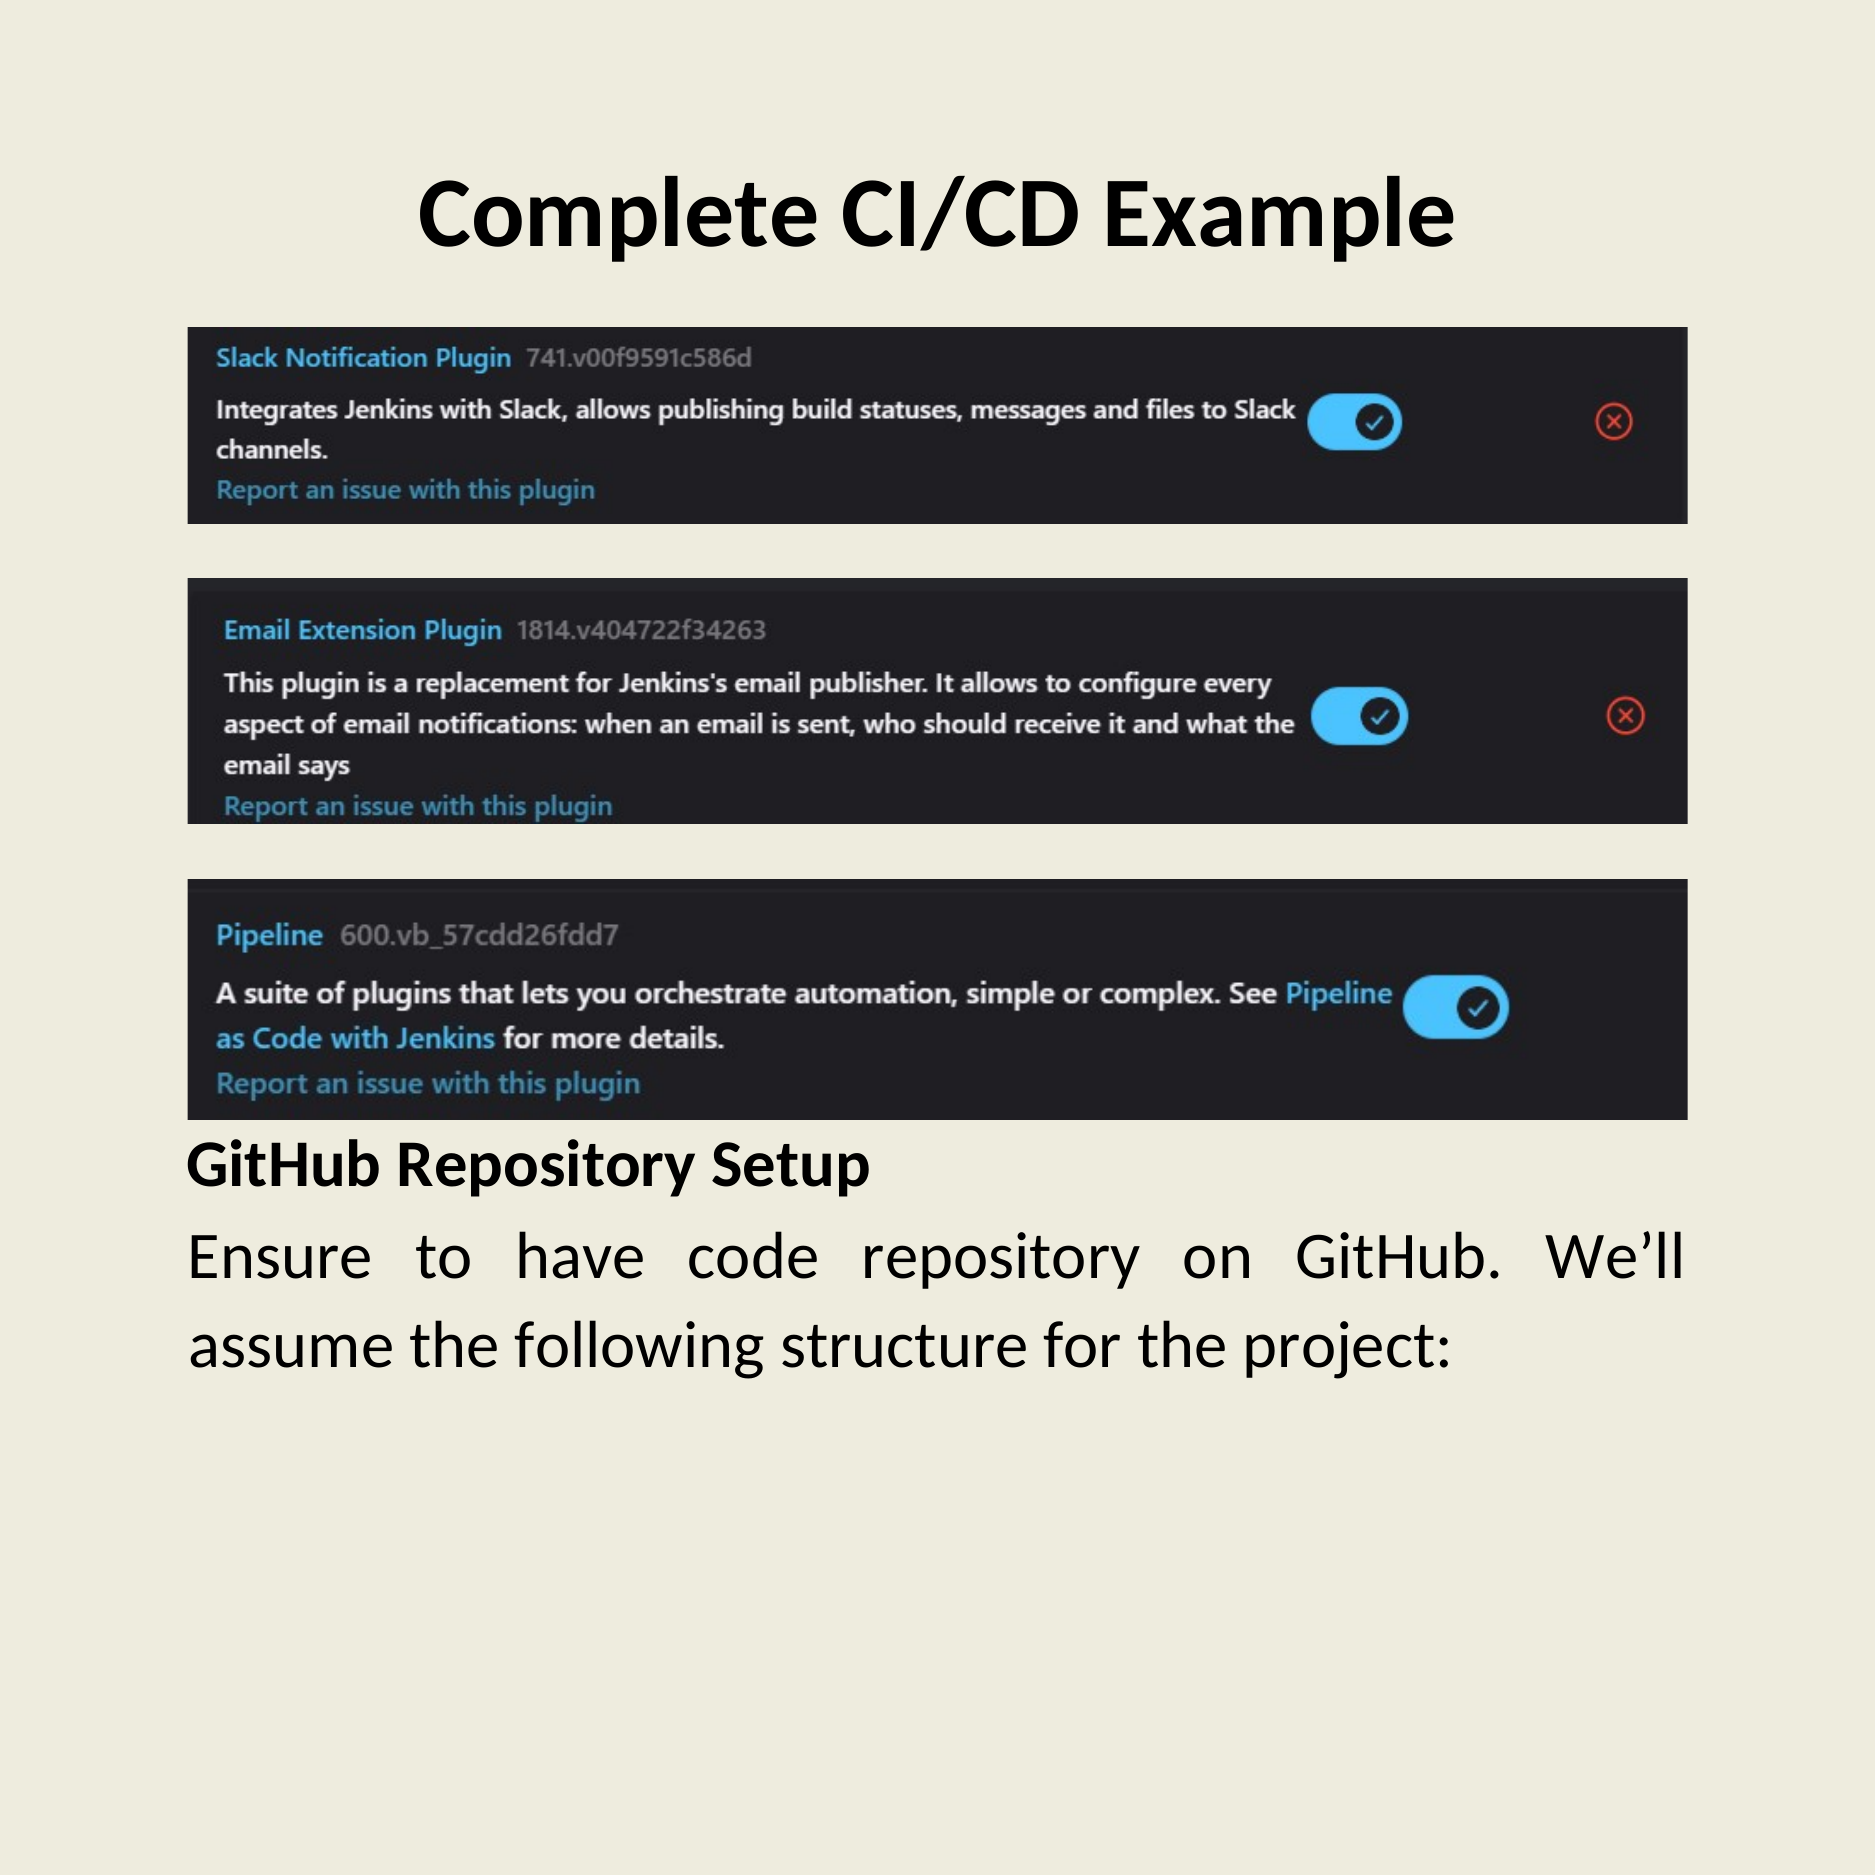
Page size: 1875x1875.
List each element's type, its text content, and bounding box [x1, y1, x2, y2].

text GitHub Repository Setup [186, 1122, 1687, 1203]
text Ensure to have code repository on GitHub. We’ll assume the following structure for the project: [187, 1214, 1687, 1384]
picture [187, 327, 1688, 524]
picture [187, 879, 1688, 1120]
picture [187, 578, 1688, 824]
